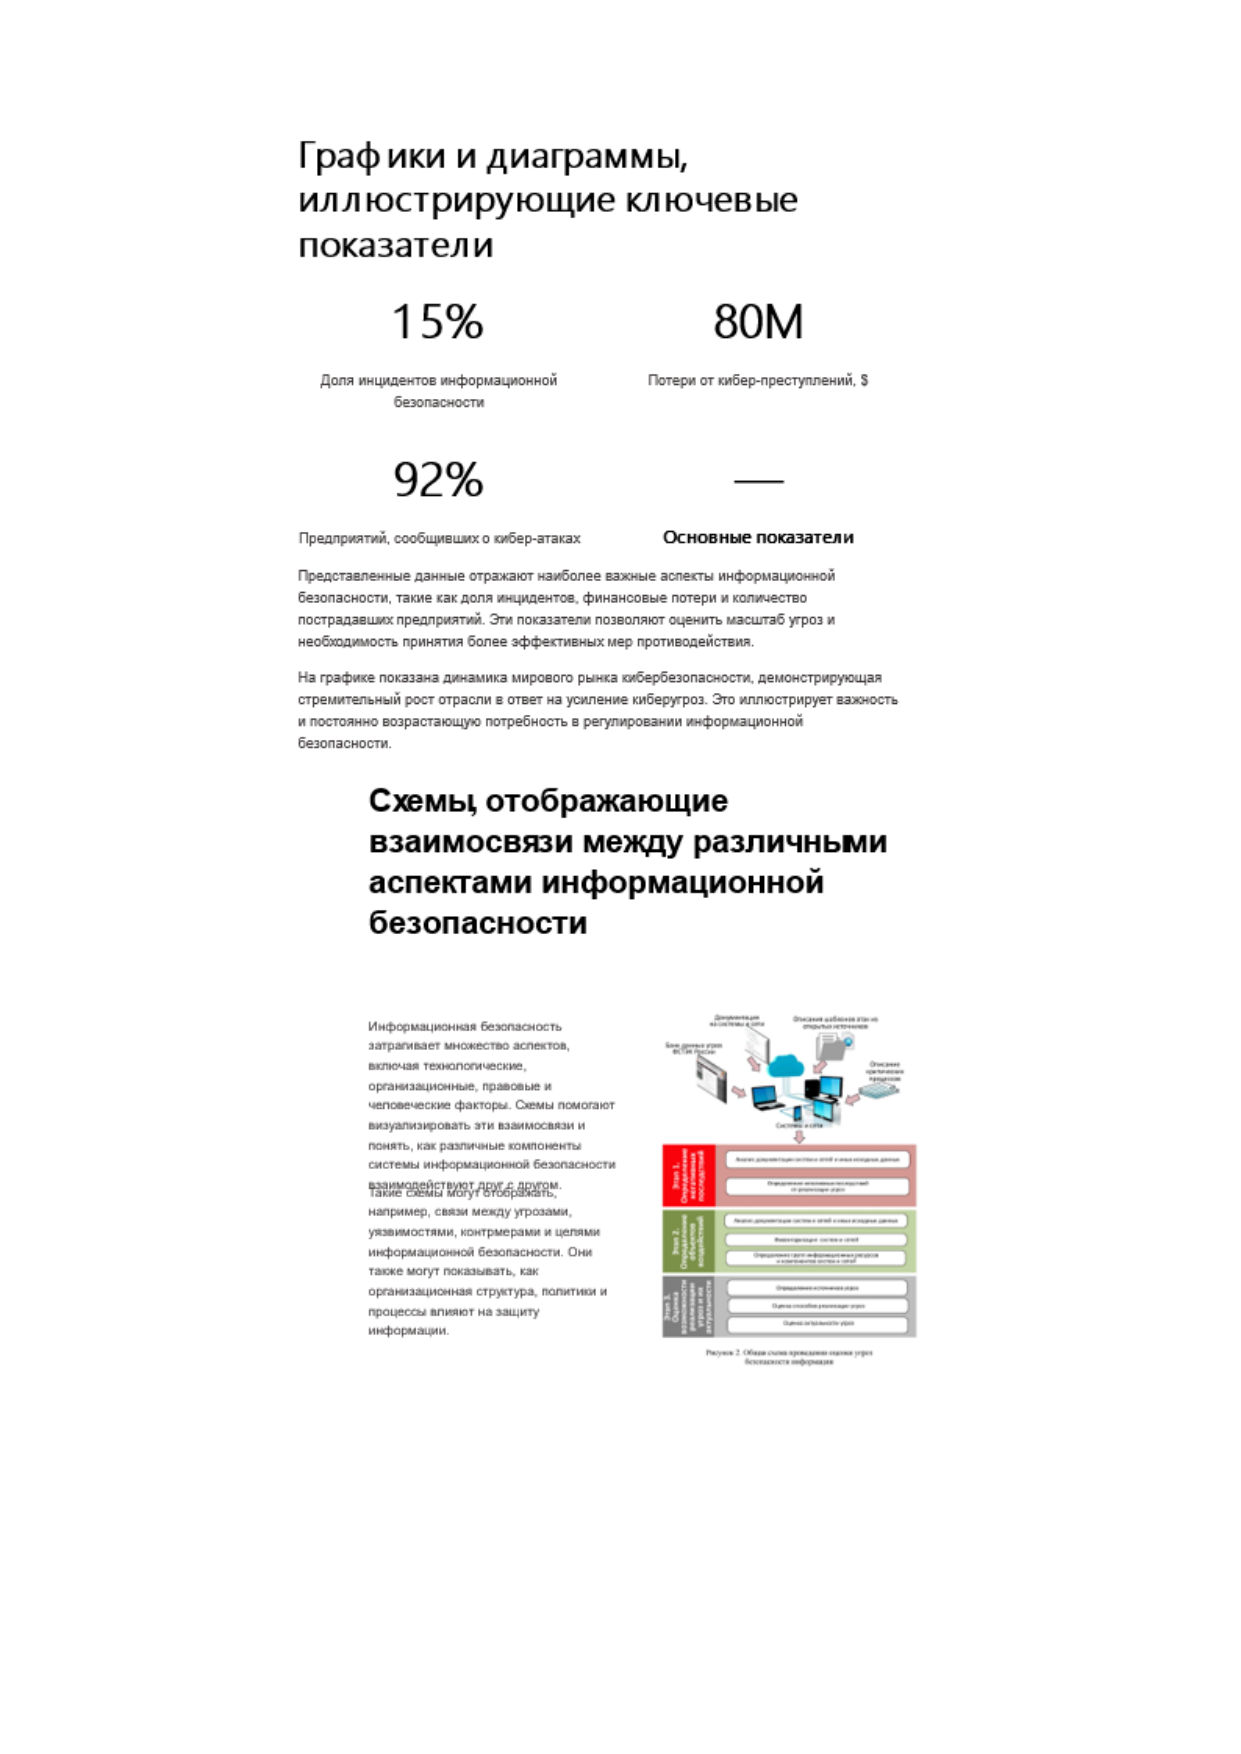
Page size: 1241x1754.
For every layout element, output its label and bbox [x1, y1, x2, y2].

picture [177, 118, 1021, 764]
picture [177, 768, 1071, 1407]
